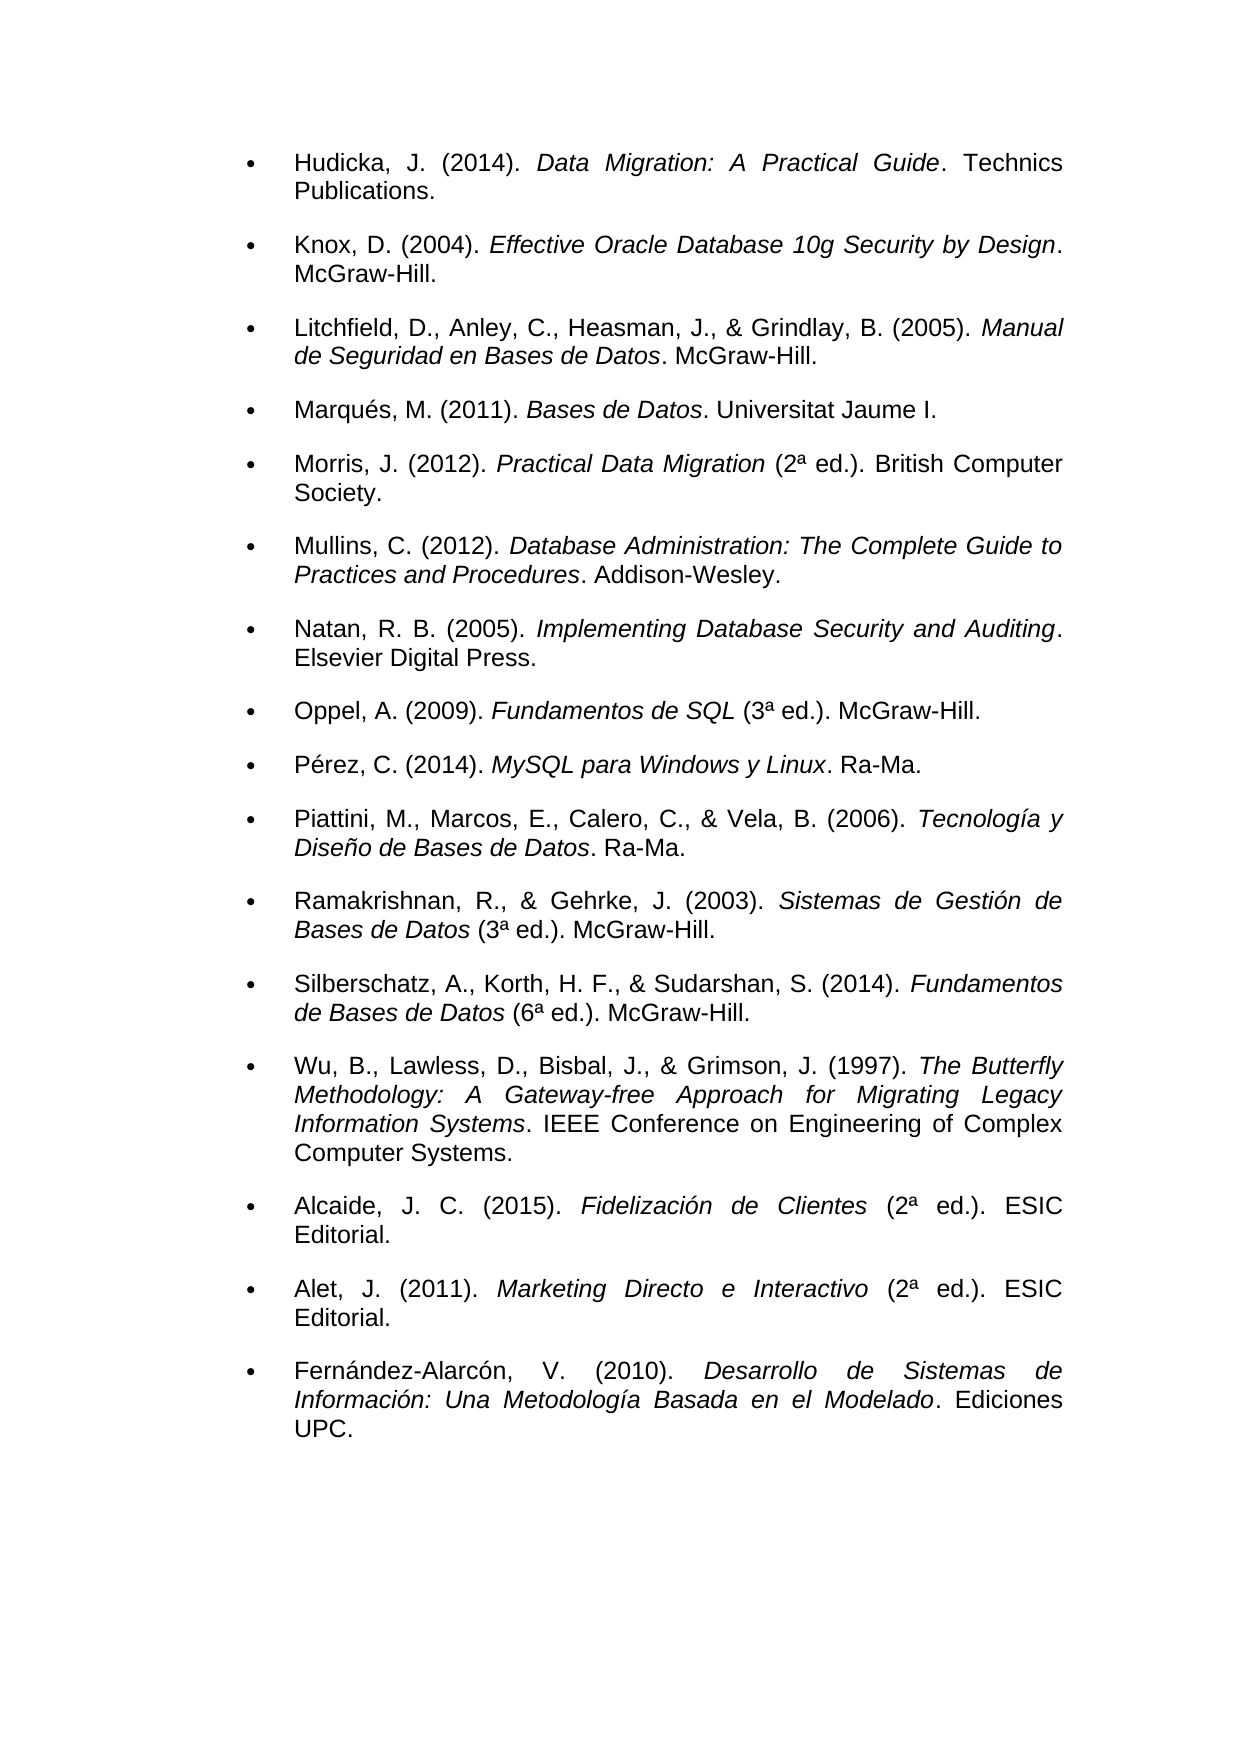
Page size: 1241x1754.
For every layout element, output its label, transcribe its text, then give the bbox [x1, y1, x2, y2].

list Piattini, M., Marcos, E., Calero, C., & Vela, B. (2006). Tecnología y Diseño de Bases de Datos. Ra-Ma. [247, 804, 1063, 861]
list Pérez, C. (2014). MySQL para Windows y Linux. Ra-Ma. [247, 750, 1063, 779]
list Alet, J. (2011). Marketing Directo e Interactivo (2ª ed.). ESIC Editorial. [247, 1274, 1063, 1331]
list Wu, B., Lawless, D., Bisbal, J., & Grimson, J. (1997). The Butterfly Methodology: A Gateway-free Approach for Migrating Legacy Information Systems. IEEE Conference on Engineering of Complex Computer Systems. [247, 1051, 1063, 1166]
list Marqués, M. (2011). Bases de Datos. Universitat Jaume I. [247, 395, 1063, 424]
list Ramakrishnan, R., & Gehrke, J. (2003). Sistemas de Gestión de Bases de Datos (3ª ed.). McGraw-Hill. [247, 886, 1063, 944]
list Knox, D. (2004). Effective Oracle Database 10g Security by Design. McGraw-Hill. [247, 230, 1063, 288]
list Alcaide, J. C. (2015). Fidelización de Clientes (2ª ed.). ESIC Editorial. [247, 1191, 1063, 1249]
list Morris, J. (2012). Practical Data Migration (2ª ed.). British Computer Society. [247, 449, 1063, 506]
list Mullins, C. (2012). Database Administration: The Complete Guide to Practices and Procedures. Addison-Wesley. [247, 531, 1063, 589]
list Silberschatz, A., Korth, H. F., & Sudarshan, S. (2014). Fundamentos de Bases de Datos (6ª ed.). McGraw-Hill. [247, 969, 1063, 1026]
list Fernández-Alarcón, V. (2010). Desarrollo de Sistemas de Información: Una Metodología Basada en el Modelado. Ediciones UPC. [247, 1356, 1063, 1443]
list Hudicka, J. (2014). Data Migration: A Practical Guide. Technics Publications. [247, 148, 1063, 205]
list Natan, R. B. (2005). Implementing Database Security and Auditing. Elsevier Digital Press. [247, 614, 1063, 671]
list Oppel, A. (2009). Fundamentos de SQL (3ª ed.). McGraw-Hill. [247, 696, 1063, 725]
list Litchfield, D., Anley, C., Heasman, J., & Grindlay, B. (2005). Manual de Seguridad en Bases de Datos. McGraw-Hill. [247, 313, 1063, 370]
